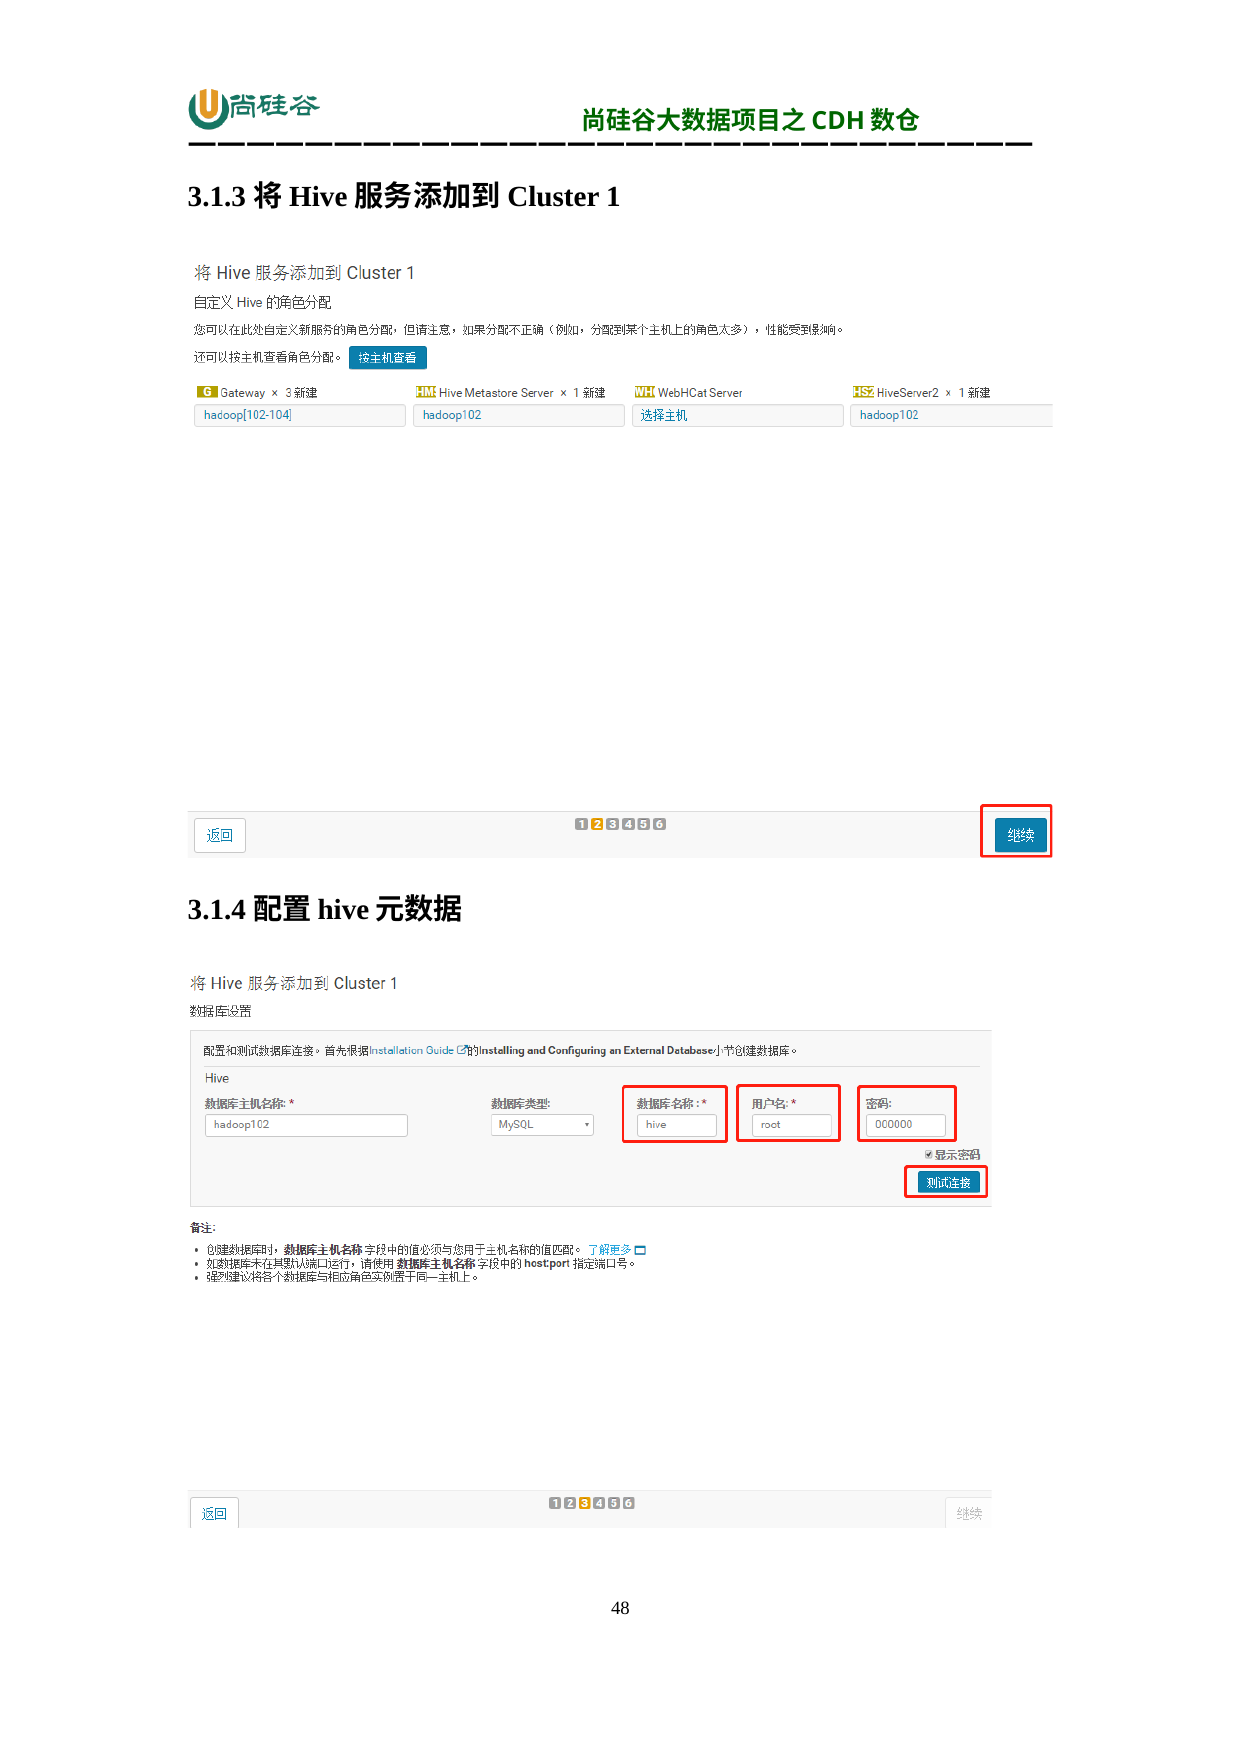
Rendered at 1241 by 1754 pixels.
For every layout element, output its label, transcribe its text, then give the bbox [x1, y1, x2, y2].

text 3.1.4 配置hive元数据 [187, 874, 1053, 939]
picture [187, 88, 320, 130]
picture [187, 969, 992, 1528]
text 3.1.3 将 Hive 服务添加到 Cluster 1 [187, 161, 1053, 226]
picture [187, 256, 1053, 858]
